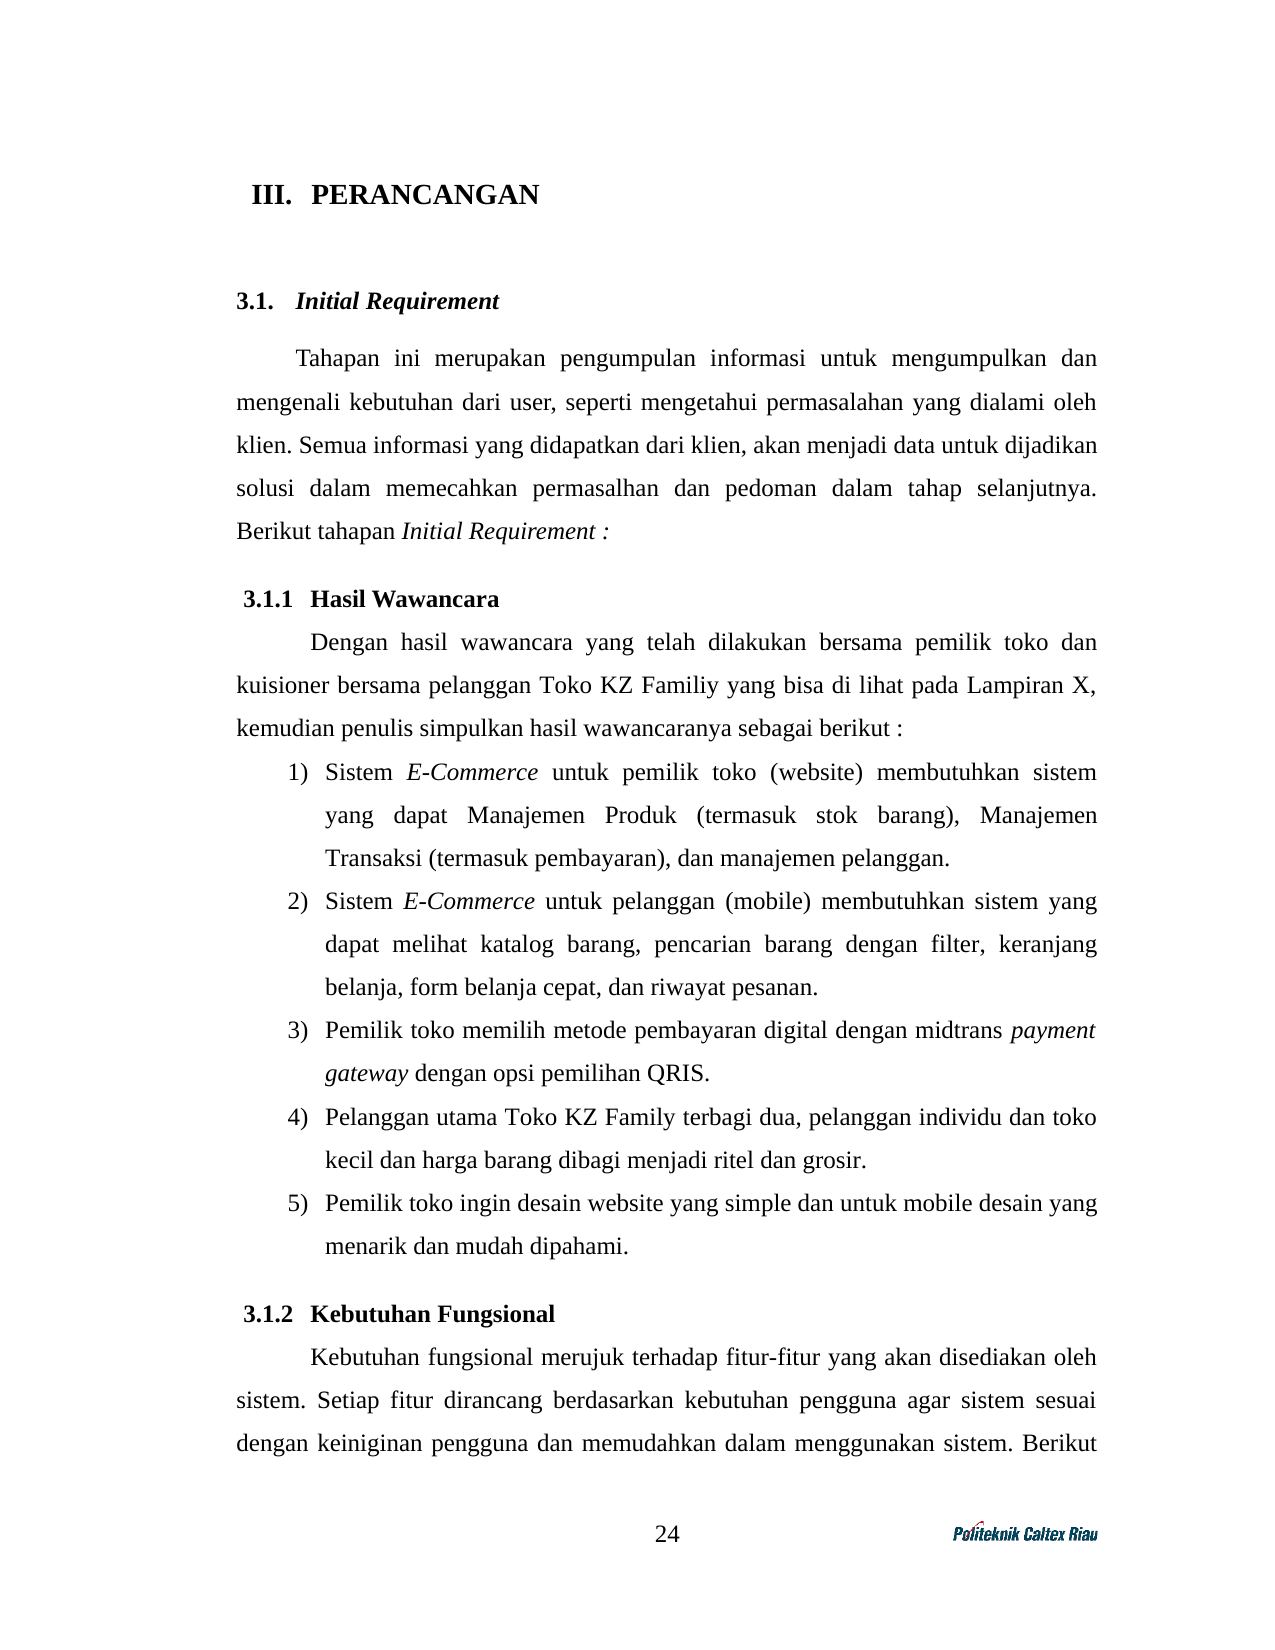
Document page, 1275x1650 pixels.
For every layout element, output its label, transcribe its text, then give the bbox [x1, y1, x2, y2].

subtitle Kebutuhan Fungsional [243, 1299, 1098, 1328]
list Sistem E-Commerce untuk pelanggan (mobile) membutuhkan sistem yang dapat melihat katalog barang, pencarian barang dengan filter, keranjang belanja, form belanja cepat, dan riwayat pesanan. [287, 886, 1098, 1001]
subtitle Hasil Wawancara [243, 584, 1098, 613]
list Pemilik toko ingin desain website yang simple dan untuk mobile desain yang menarik dan mudah dipahami. [287, 1188, 1098, 1260]
text Dengan hasil wawancara yang telah dilakukan bersama pemilik toko dan kuisioner bersama pelanggan Toko KZ Familiy yang bisa di lihat pada Lampiran X, kemudian penulis simpulkan hasil wawancaranya sebagai berikut : [236, 627, 1098, 742]
subtitle Initial Requirement [236, 286, 1098, 315]
picture [951, 1521, 1098, 1543]
list Sistem E-Commerce untuk pemilik toko (website) membutuhkan sistem yang dapat Manajemen Produk (termasuk stok barang), Manajemen Transaksi (termasuk pembayaran), dan manajemen pelanggan. [287, 757, 1098, 872]
text Tahapan ini merupakan pengumpulan informasi untuk mengumpulkan dan mengenali kebutuhan dari user, seperti mengetahui permasalahan yang dialami oleh klien. Semua informasi yang didapatkan dari klien, akan menjadi data untuk dijadikan solusi dalam memecahkan permasalhan dan pedoman dalam tahap selanjutnya. Berikut tahapan Initial Requirement : [236, 343, 1098, 545]
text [236, 1342, 1098, 1457]
subtitle PERANCANGAN [251, 177, 1098, 211]
list Pelanggan utama Toko KZ Family terbagi dua, pelanggan individu dan toko kecil dan harga barang dibagi menjadi ritel dan grosir. [287, 1102, 1098, 1173]
list Pemilik toko memilih metode pembayaran digital dengan midtrans payment gateway dengan opsi pemilihan QRIS. [287, 1015, 1098, 1087]
